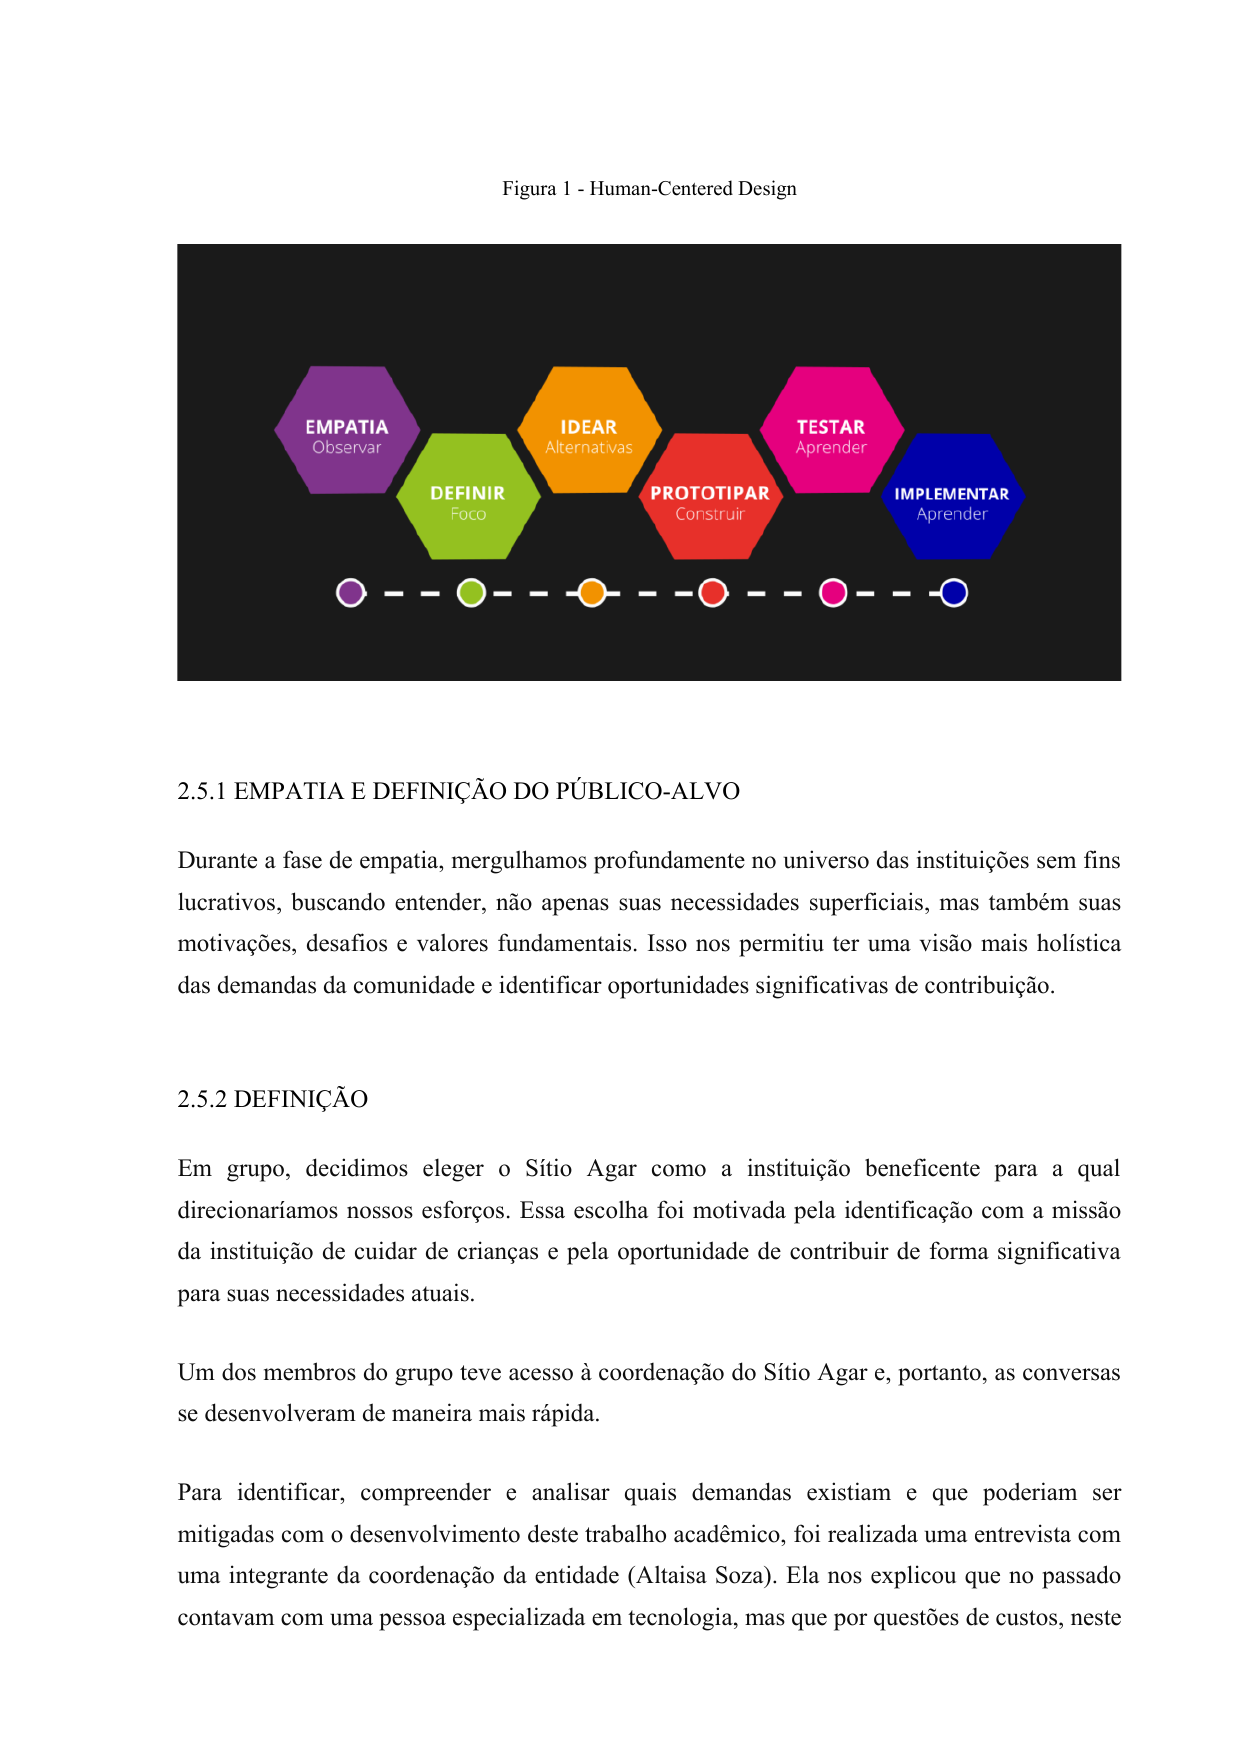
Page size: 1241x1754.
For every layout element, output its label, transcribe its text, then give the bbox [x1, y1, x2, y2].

text Durante a fase de empatia, mergulhamos profundamente no universo das instituições sem fins lucrativos, buscando entender, não apenas suas necessidades superficiais, mas também suas motivações, desafios e valores fundamentais. Isso nos permitiu ter uma visão mais holística das demandas da comunidade e identificar oportunidades significativas de contribuição. [177, 846, 1122, 999]
subtitle 2.5.1 EMPATIA E DEFINIÇÃO DO PÚBLICO-ALVO [177, 777, 1122, 805]
text Figura 1 - Human-Centered Design [177, 177, 1122, 200]
text Em grupo, decidimos eleger o Sítio Agar como a instituição beneficente para a qual direcionaríamos nossos esforços. Essa escolha foi motivada pela identificação com a missão da instituição de cuidar de crianças e pela oportunidade de contribuir de forma significativa para suas necessidades atuais. [177, 1154, 1122, 1307]
subtitle 2.5.2 DEFINIÇÃO [177, 1085, 1122, 1113]
text Um dos membros do grupo teve acesso à coordenação do Sítio Agar e, portanto, as conversas se desenvolveram de maneira mais rápida. [177, 1358, 1122, 1427]
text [177, 1478, 1122, 1631]
picture [177, 244, 1122, 681]
